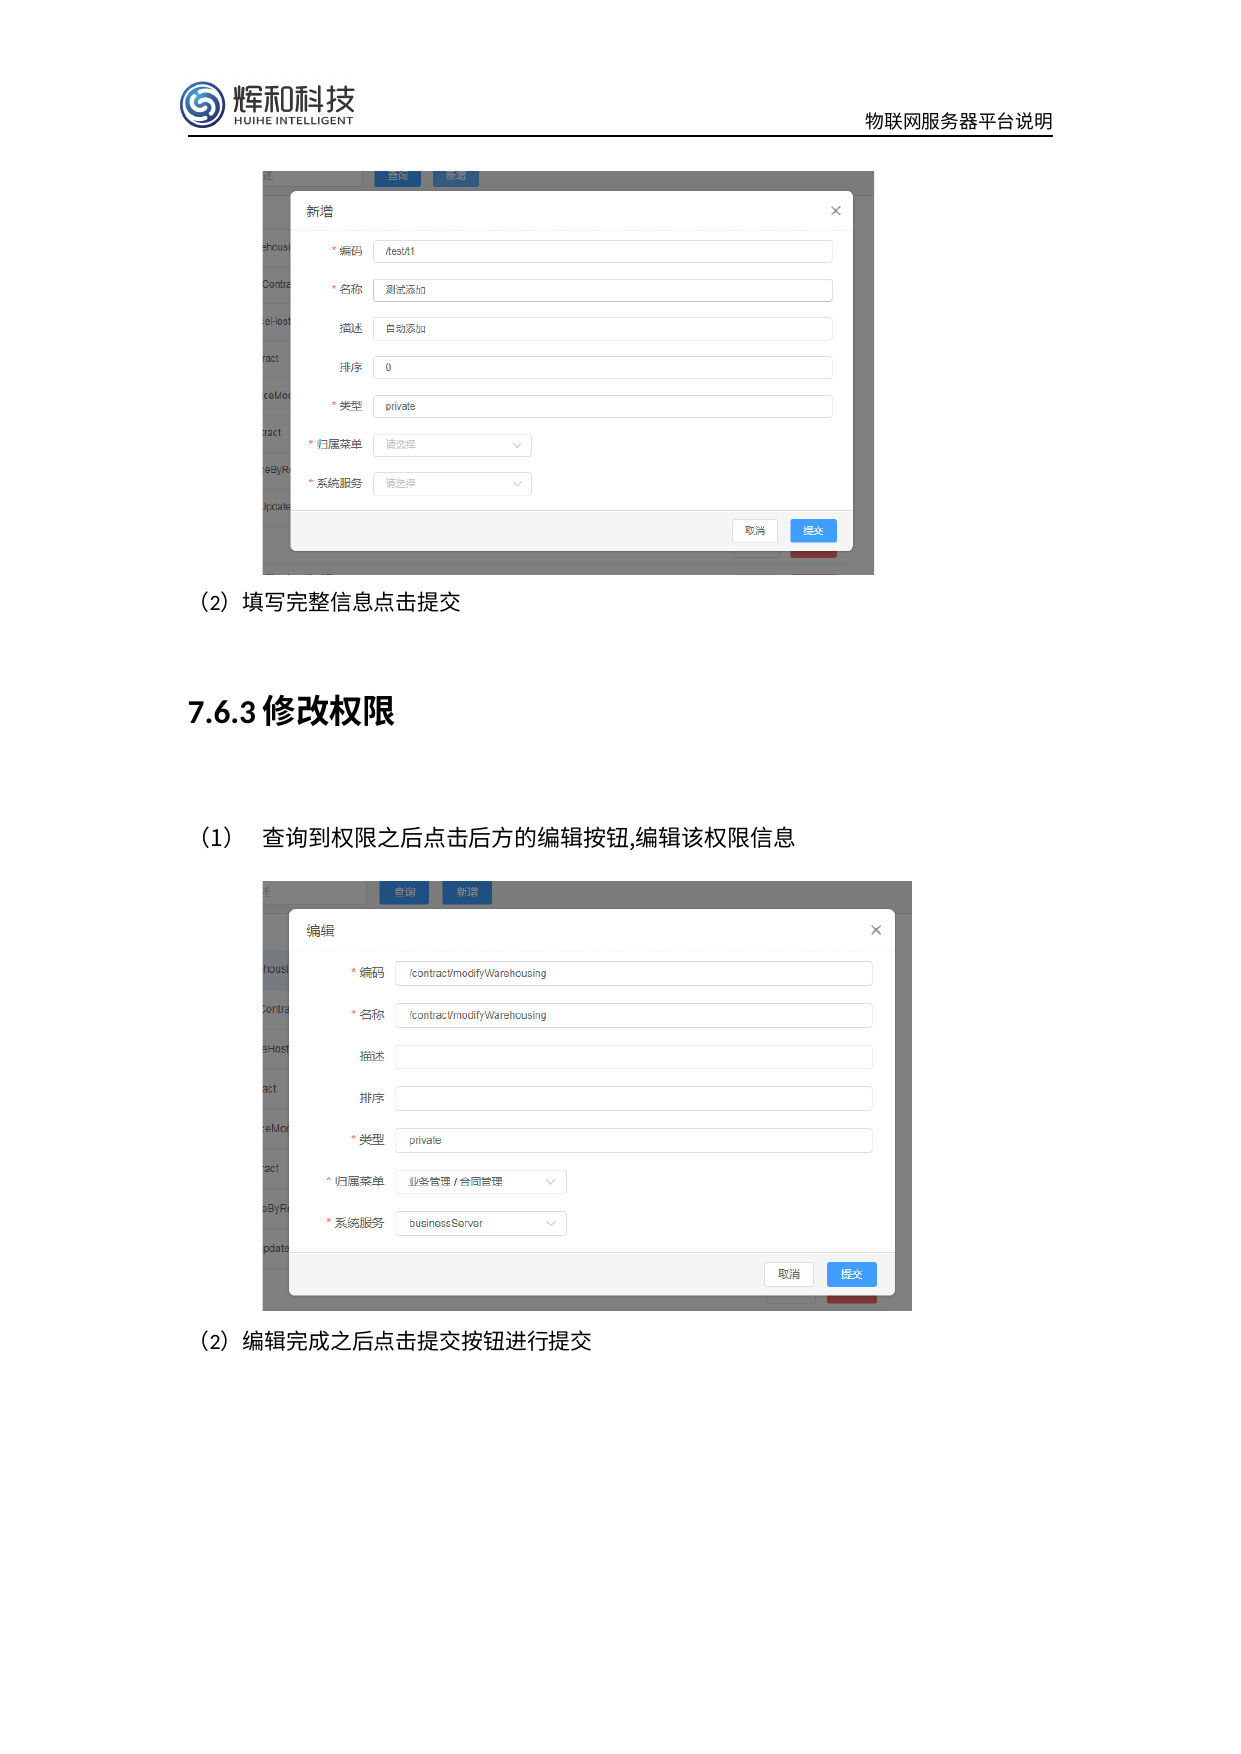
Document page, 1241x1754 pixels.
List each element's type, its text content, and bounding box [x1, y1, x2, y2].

text （2）编辑完成之后点击提交按钮进行提交 [187, 1324, 1053, 1356]
text （2）填写完整信息点击提交 [187, 584, 1053, 617]
picture [176, 78, 359, 131]
picture [262, 881, 912, 1311]
picture [262, 171, 875, 575]
list 查询到权限之后点击后方的编辑按钮,编辑该权限信息 [187, 804, 1053, 869]
subtitle 修改权限 [187, 677, 1053, 742]
